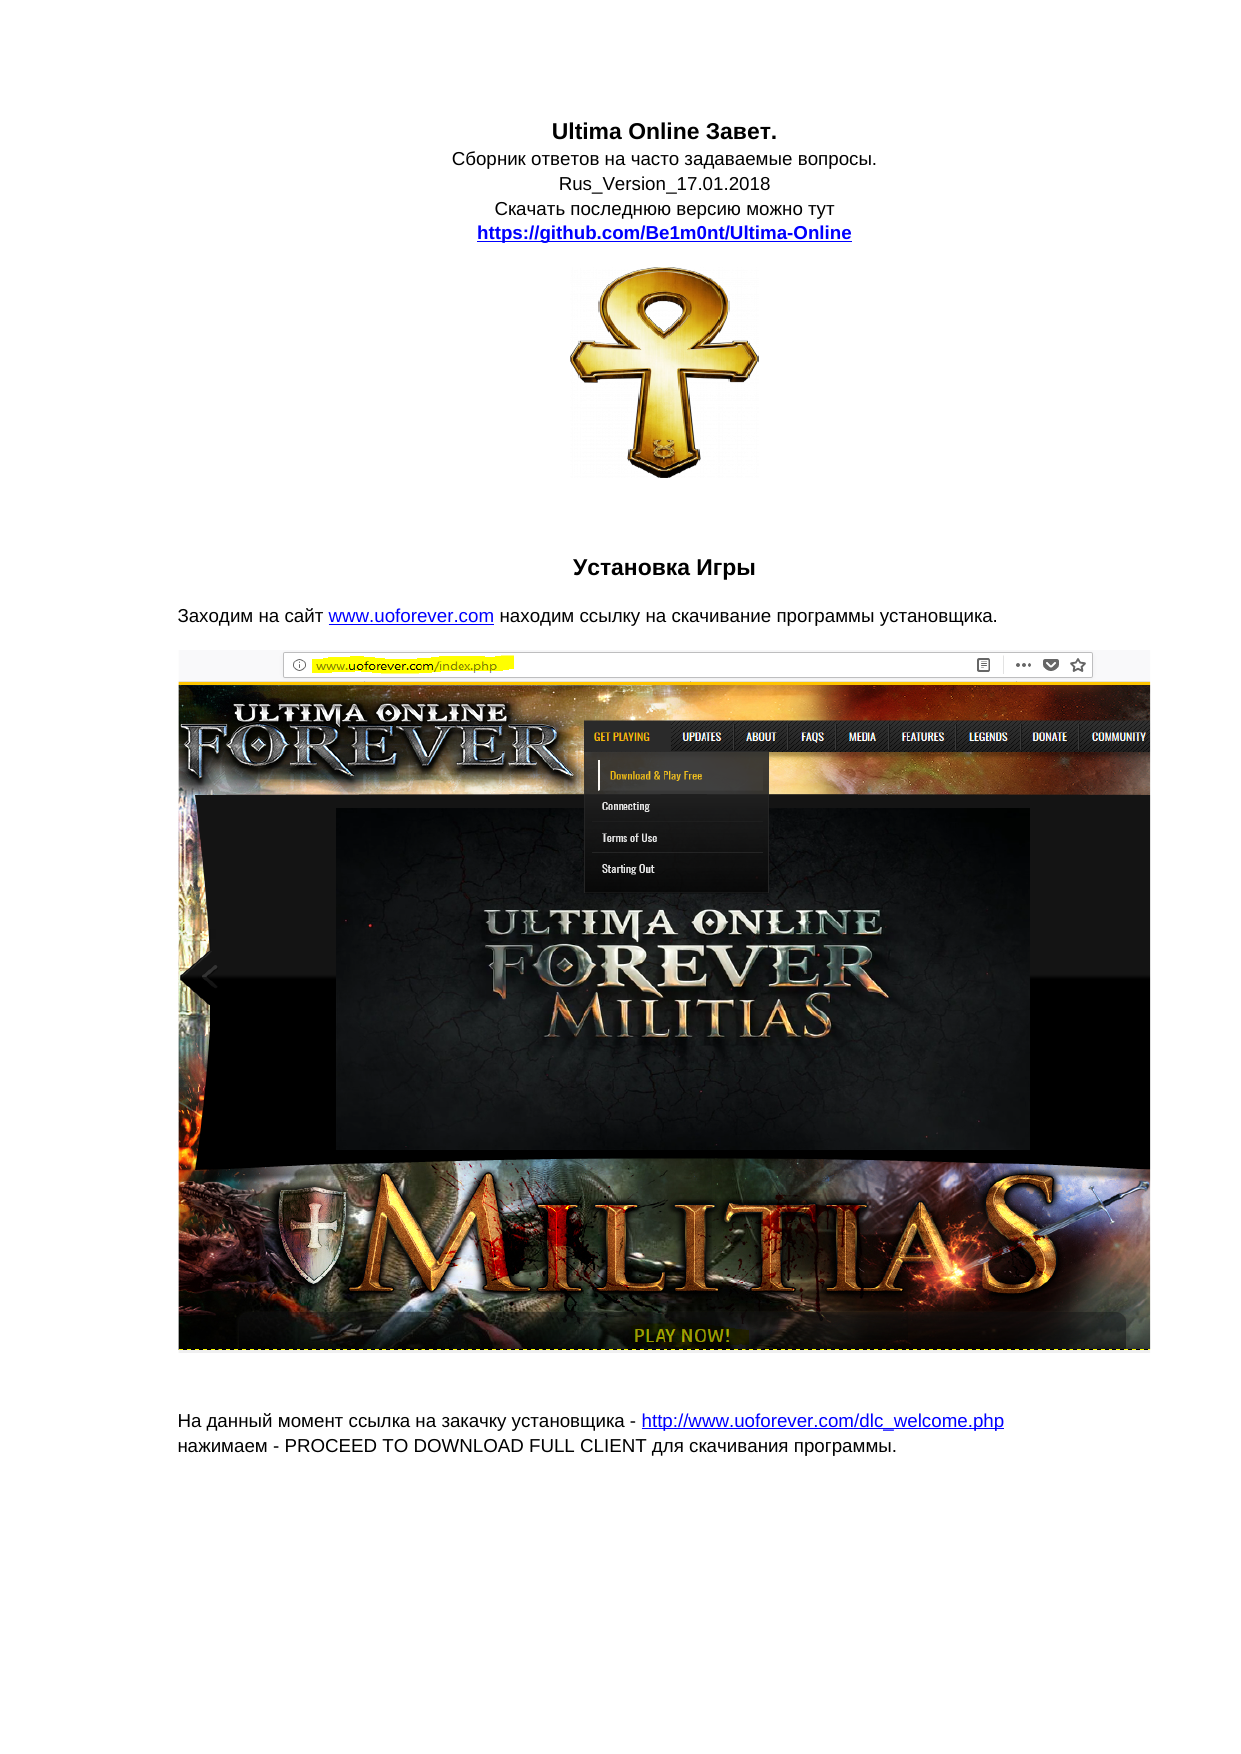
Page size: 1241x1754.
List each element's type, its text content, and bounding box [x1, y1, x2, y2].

text Ultima Online Завет. Сборник ответов на часто задаваемые вопросы. Rus_Version_17.01.2018 Скачать последнюю версию можно тут https://github.com/Be1m0nt/Ultima-Online [177, 118, 1152, 244]
picture [178, 650, 1151, 1353]
text Заходим на сайт www.uoforever.com находим ссылку на скачивание программы установщика. [177, 605, 1152, 626]
picture [570, 267, 759, 478]
text Установка Игры [177, 554, 1152, 580]
text На данный момент ссылка на закачку установщика - http://www.uoforever.com/dlc_welcome.php нажимаем - PROCEED TO DOWNLOAD FULL CLIENT для скачивания программы. [177, 1409, 1152, 1456]
